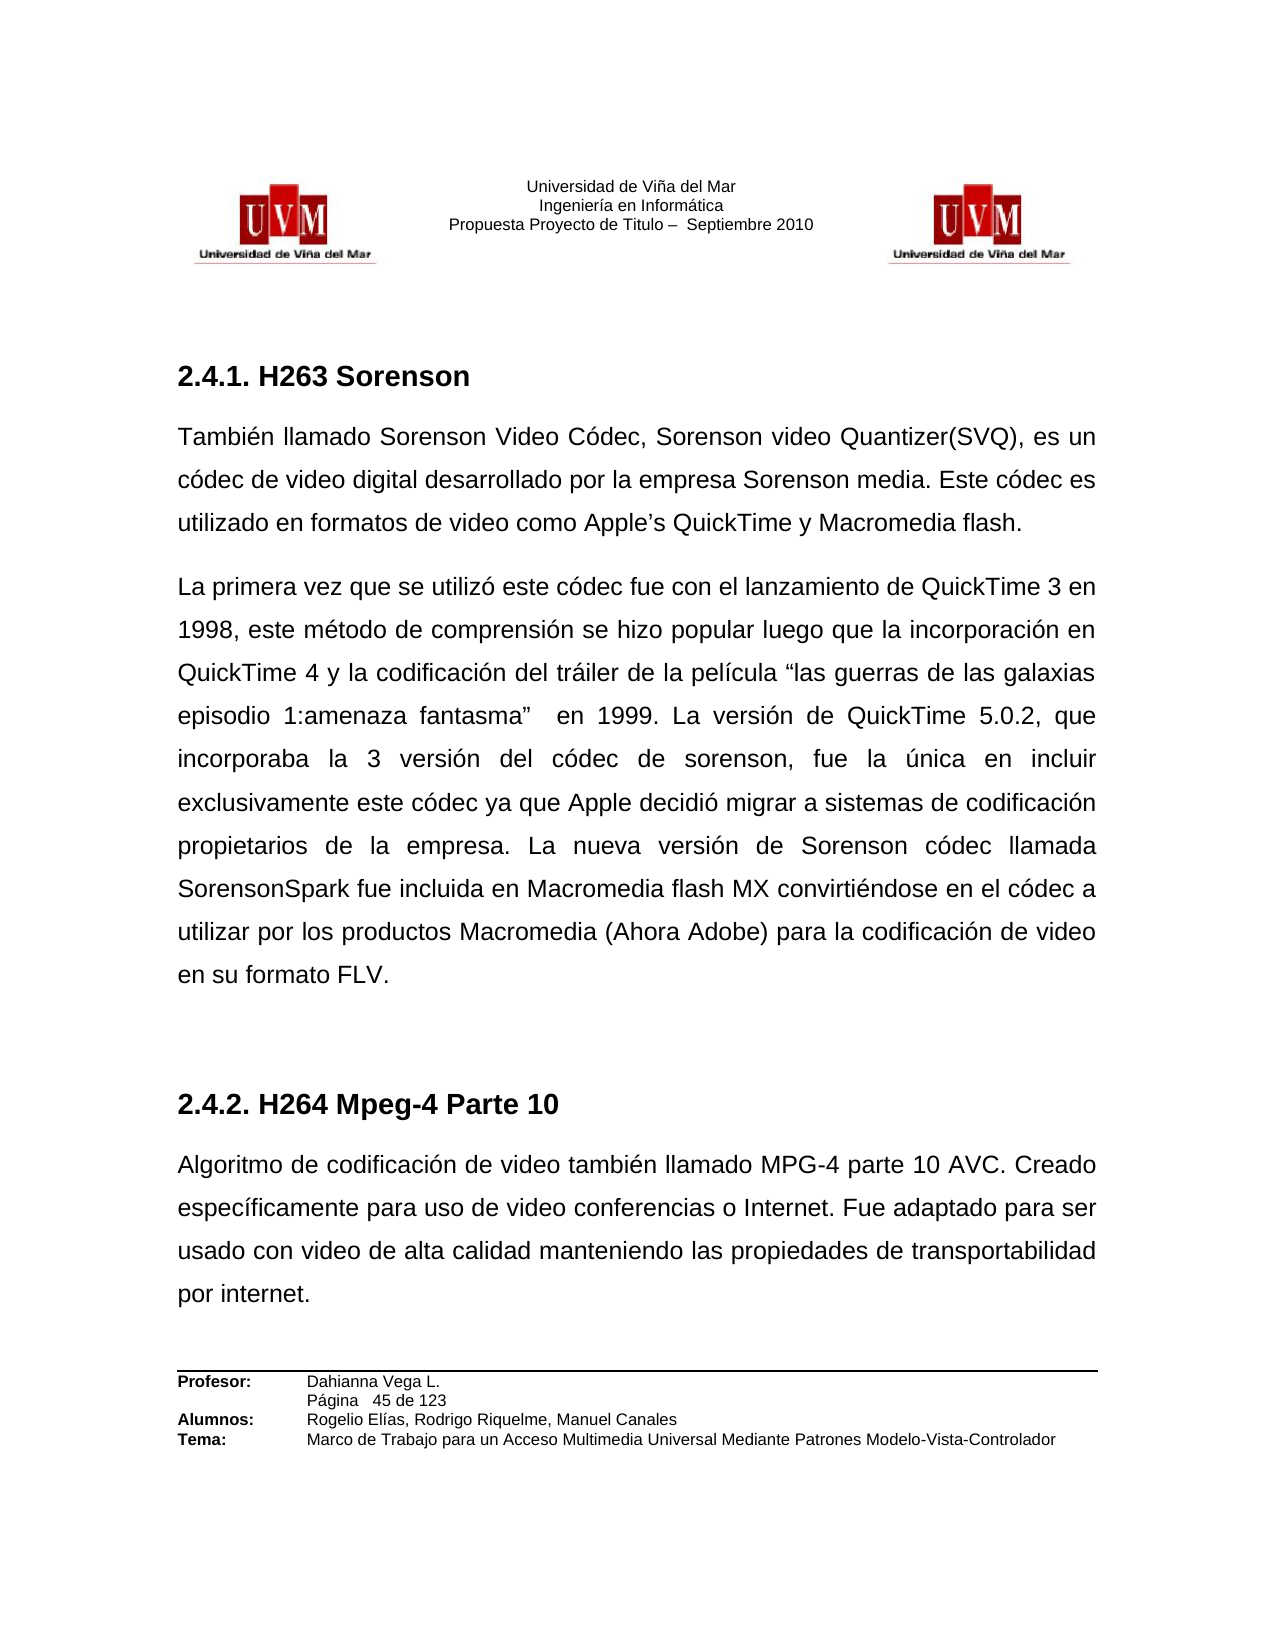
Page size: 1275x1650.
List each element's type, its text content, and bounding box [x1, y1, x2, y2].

subtitle 2.4.1. H263 Sorenson [177, 359, 1098, 392]
text Algoritmo de codificación de video también llamado MPG-4 parte 10 AVC. Creado específicamente para uso de video conferencias o Internet. Fue adaptado para ser usado con video de alta calidad manteniendo las propiedades de transportabilidad por internet. [177, 1149, 1098, 1308]
picture [177, 176, 390, 267]
text La primera vez que se utilizó este códec fue con el lanzamiento de QuickTime 3 en 1998, este método de comprensión se hizo popular luego que la incorporación en QuickTime 4 y la codificación del tráiler de la película “las guerras de las galaxias episodio 1:amenaza fantasma” en 1999. La versión de QuickTime 5.0.2, que incorporaba la 3 versión del códec de sorenson, fue la única en incluir exclusivamente este códec ya que Apple decidió migrar a sistemas de codificación propietarios de la empresa. La nueva versión de Sorenson códec llamada SorensonSpark fue incluida en Macromedia flash MX convirtiéndose en el códec a utilizar por los productos Macromedia (Ahora Adobe) para la codificación de video en su formato FLV. [177, 572, 1098, 989]
subtitle 2.4.2. H264 Mpeg-4 Parte 10 [177, 1087, 1098, 1120]
picture [871, 176, 1084, 267]
text También llamado Sorenson Video Códec, Sorenson video Quantizer(SVQ), es un códec de video digital desarrollado por la empresa Sorenson media. Este códec es utilizado en formatos de video como Apple’s QuickTime y Macromedia flash. [177, 422, 1098, 537]
